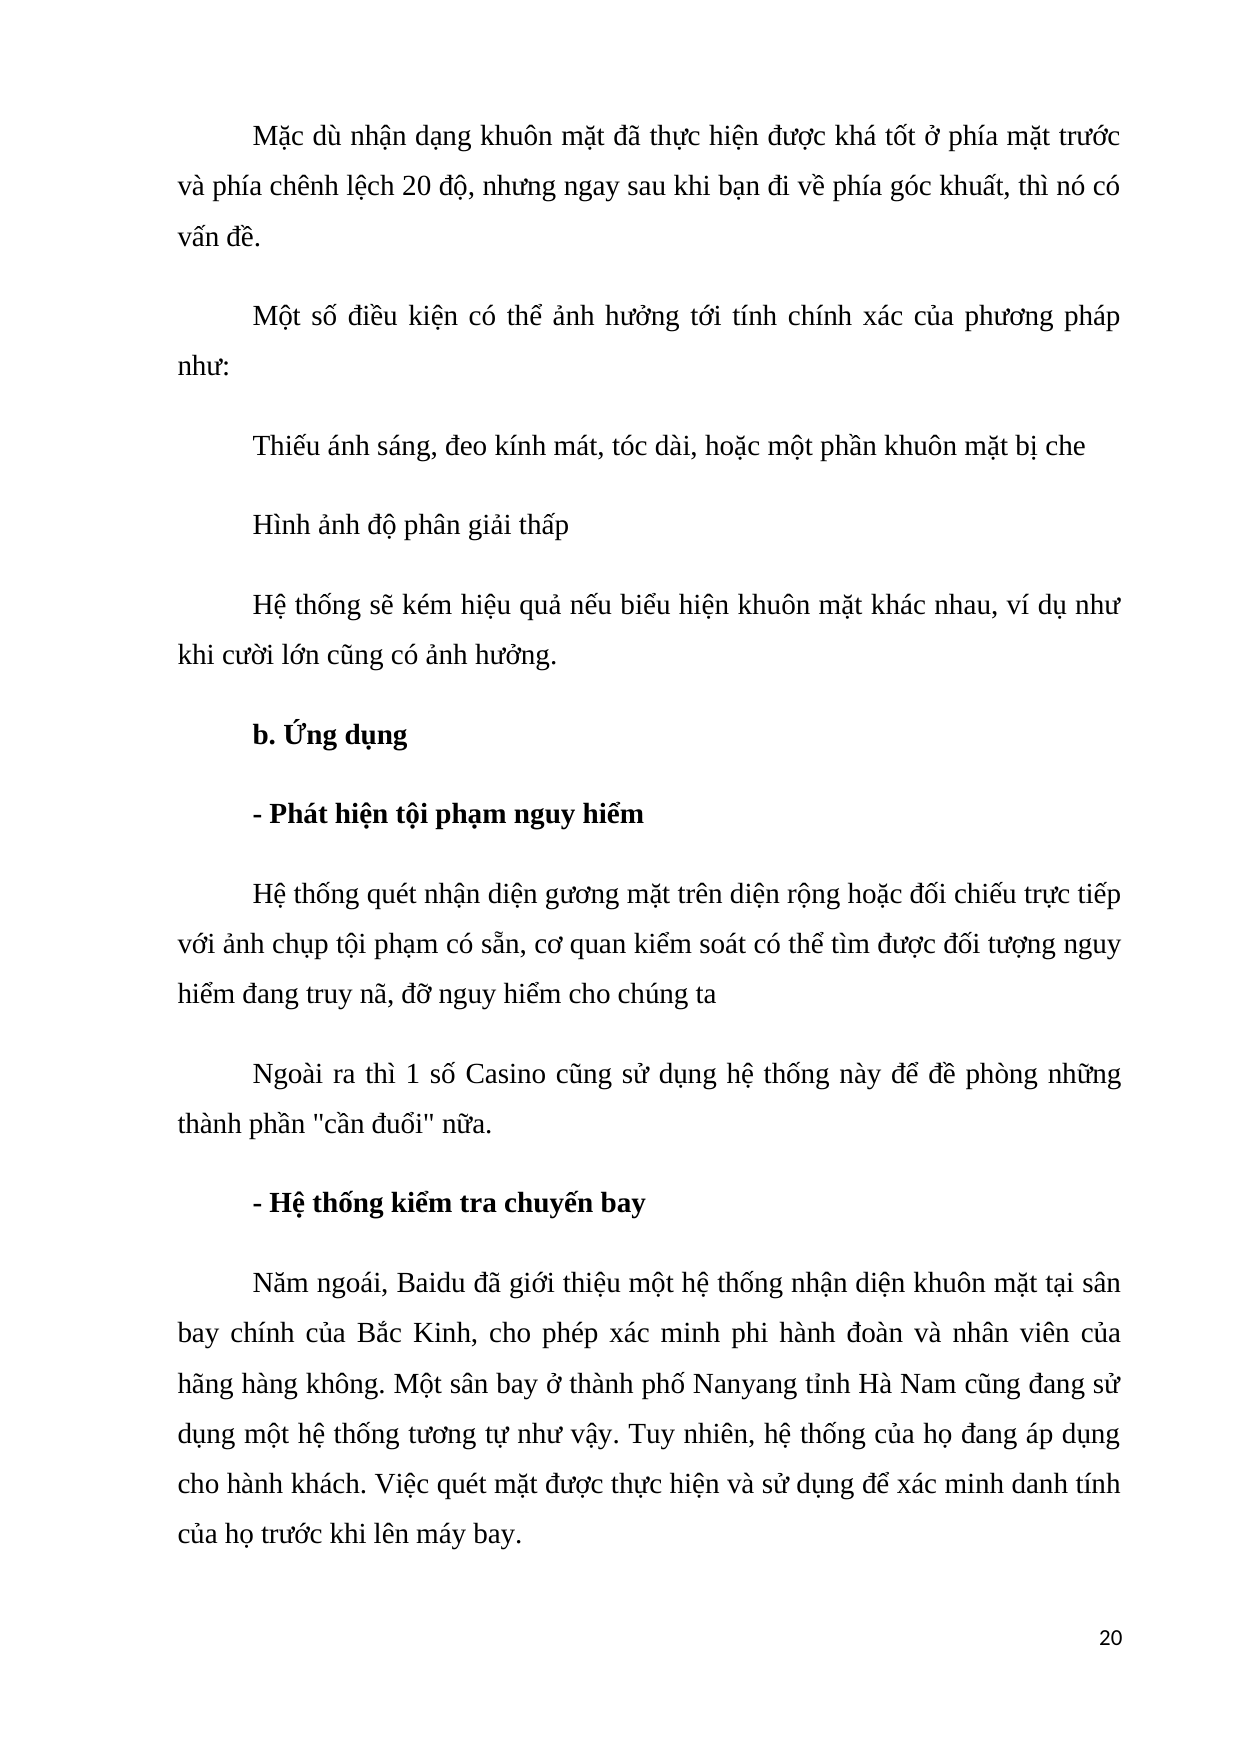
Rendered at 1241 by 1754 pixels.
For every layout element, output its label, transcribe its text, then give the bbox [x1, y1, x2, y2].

text Hệ thống sẽ kém hiệu quả nếu biểu hiện khuôn mặt khác nhau, ví dụ như khi cười lớn cũng có ảnh hưởng. [177, 587, 1122, 671]
text - Hệ thống kiểm tra chuyến bay [177, 1186, 1122, 1219]
text Một số điều kiện có thể ảnh hưởng tới tính chính xác của phương pháp như: [177, 298, 1122, 382]
text Thiếu ánh sáng, đeo kính mát, tóc dài, hoặc một phần khuôn mặt bị che [177, 428, 1122, 462]
text Hệ thống quét nhận diện gương mặt trên diện rộng hoặc đối chiếu trực tiếp với ảnh chụp tội phạm có sẵn, cơ quan kiểm soát có thể tìm được đối tượng nguy hiểm đang truy nã, đỡ nguy hiểm cho chúng ta [177, 876, 1122, 1010]
text Hình ảnh độ phân giải thấp [177, 507, 1122, 541]
text Mặc dù nhận dạng khuôn mặt đã thực hiện được khá tốt ở phía mặt trước và phía chênh lệch 20 độ, nhưng ngay sau khi bạn đi về phía góc khuất, thì nó có vấn đề. [177, 118, 1122, 252]
text Năm ngoái, Baidu đã giới thiệu một hệ thống nhận diện khuôn mặt tại sân bay chính của Bắc Kinh, cho phép xác minh phi hành đoàn và nhân viên của hãng hàng không. Một sân bay ở thành phố Nanyang tỉnh Hà Nam cũng đang sử dụng một hệ thống tương tự như vậy. Tuy nhiên, hệ thống của họ đang áp dụng cho hành khách. Việc quét mặt được thực hiện và sử dụng để xác minh danh tính của họ trước khi lên máy bay. [177, 1265, 1122, 1550]
text - Phát hiện tội phạm nguy hiểm [177, 796, 1122, 830]
text Ngoài ra thì 1 số Casino cũng sử dụng hệ thống này để đề phòng những thành phần "cần đuổi" nữa. [177, 1056, 1122, 1140]
text b. Ứng dụng [177, 717, 1122, 750]
